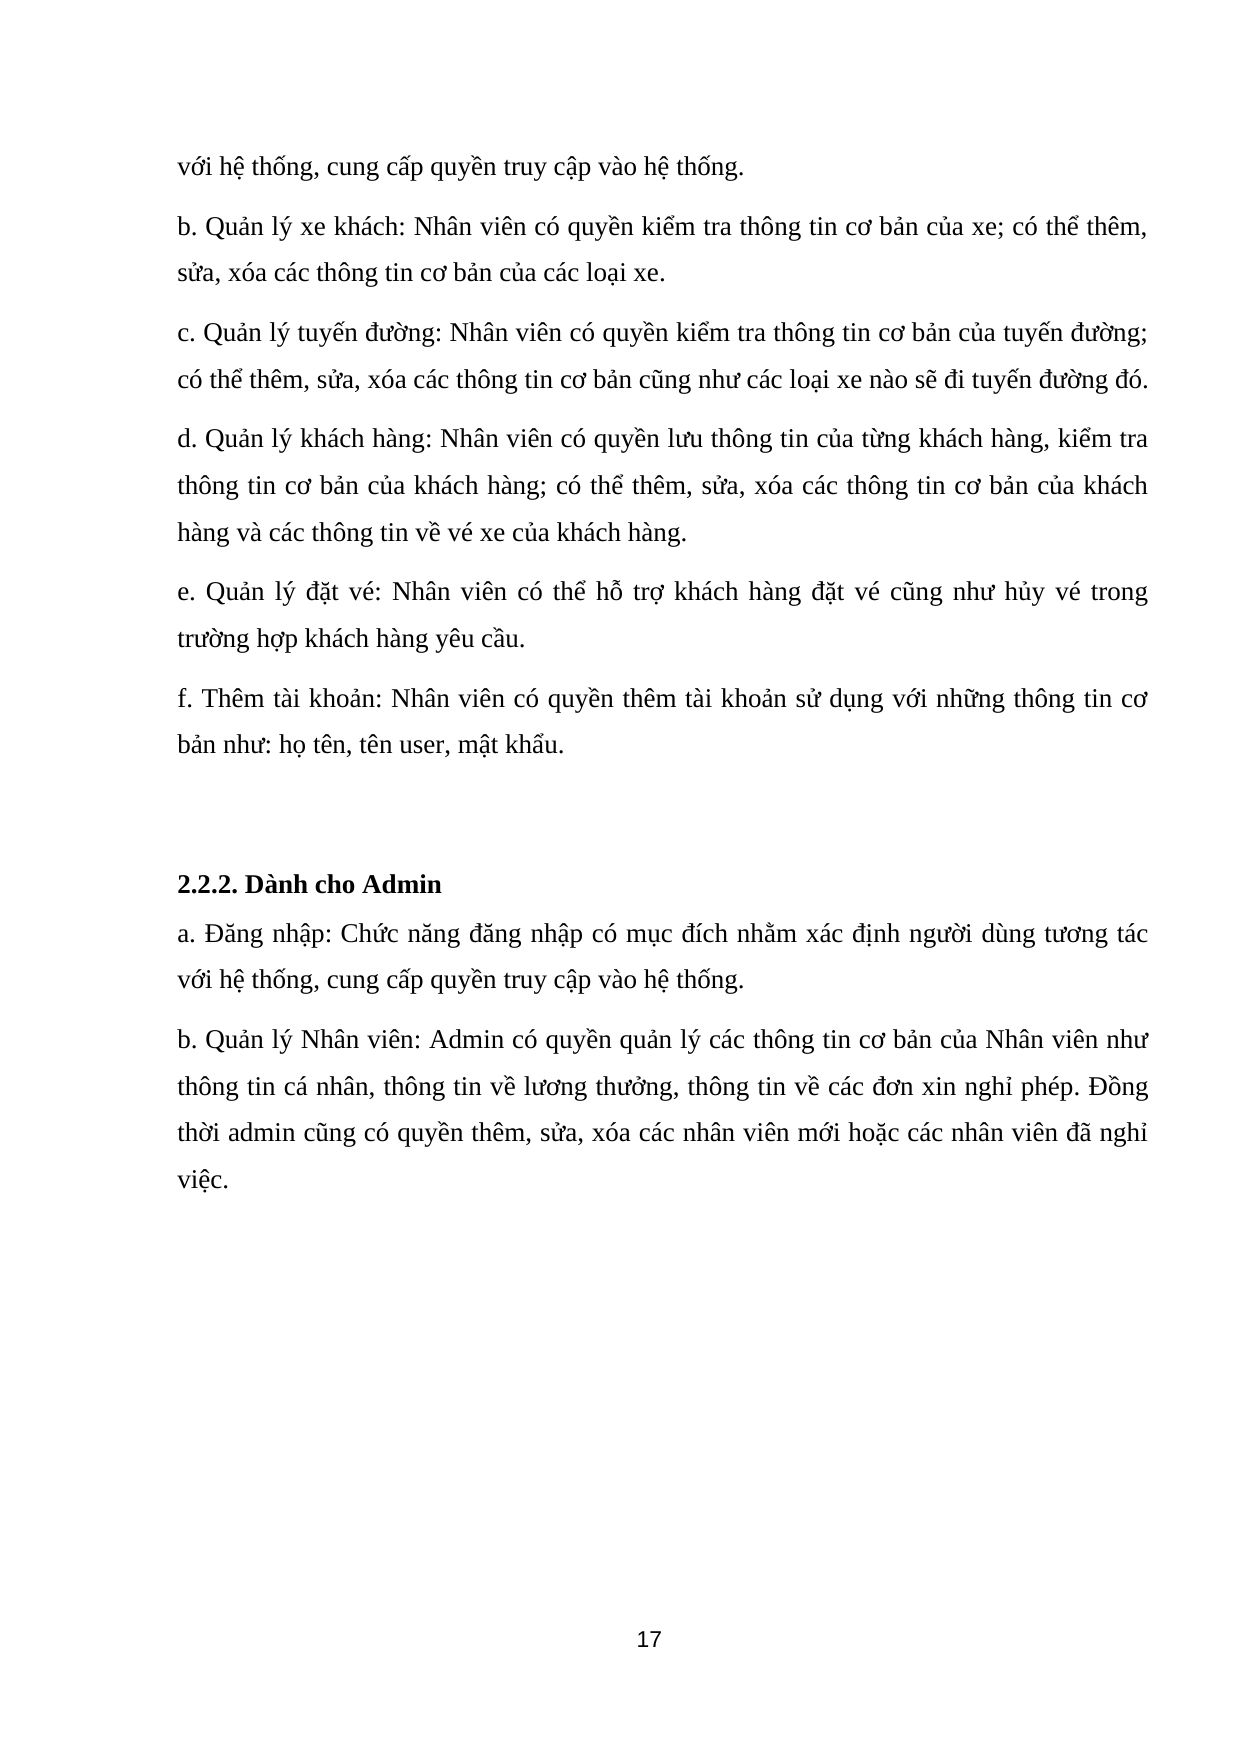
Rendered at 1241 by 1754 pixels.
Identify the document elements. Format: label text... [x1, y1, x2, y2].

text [177, 150, 1150, 181]
text d. Quản lý khách hàng: Nhân viên có quyền lưu thông tin của từng khách hàng, kiểm tra thông tin cơ bản của khách hàng; có thể thêm, sửa, xóa các thông tin cơ bản của khách hàng và các thông tin về vé xe của khách hàng. [177, 422, 1150, 547]
text c. Quản lý tuyến đường: Nhân viên có quyền kiểm tra thông tin cơ bản của tuyến đường; có thể thêm, sửa, xóa các thông tin cơ bản cũng như các loại xe nào sẽ đi tuyến đường đó. [177, 316, 1150, 394]
text a. Đăng nhập: Chức năng đăng nhập có mục đích nhằm xác định người dùng tương tác với hệ thống, cung cấp quyền truy cập vào hệ thống. [177, 917, 1150, 995]
text b. Quản lý Nhân viên: Admin có quyền quản lý các thông tin cơ bản của Nhân viên như thông tin cá nhân, thông tin về lương thưởng, thông tin về các đơn xin nghỉ phép. Đồng thời admin cũng có quyền thêm, sửa, xóa các nhân viên mới hoặc các nhân viên đã nghỉ việc. [177, 1023, 1150, 1194]
text b. Quản lý xe khách: Nhân viên có quyền kiểm tra thông tin cơ bản của xe; có thể thêm, sửa, xóa các thông tin cơ bản của các loại xe. [177, 210, 1150, 287]
text e. Quản lý đặt vé: Nhân viên có thể hỗ trợ khách hàng đặt vé cũng như hủy vé trong trường hợp khách hàng yêu cầu. [177, 575, 1150, 653]
subtitle 2.2.2. Dành cho Admin [177, 868, 1121, 899]
text f. Thêm tài khoản: Nhân viên có quyền thêm tài khoản sử dụng với những thông tin cơ bản như: họ tên, tên user, mật khẩu. [177, 682, 1150, 759]
